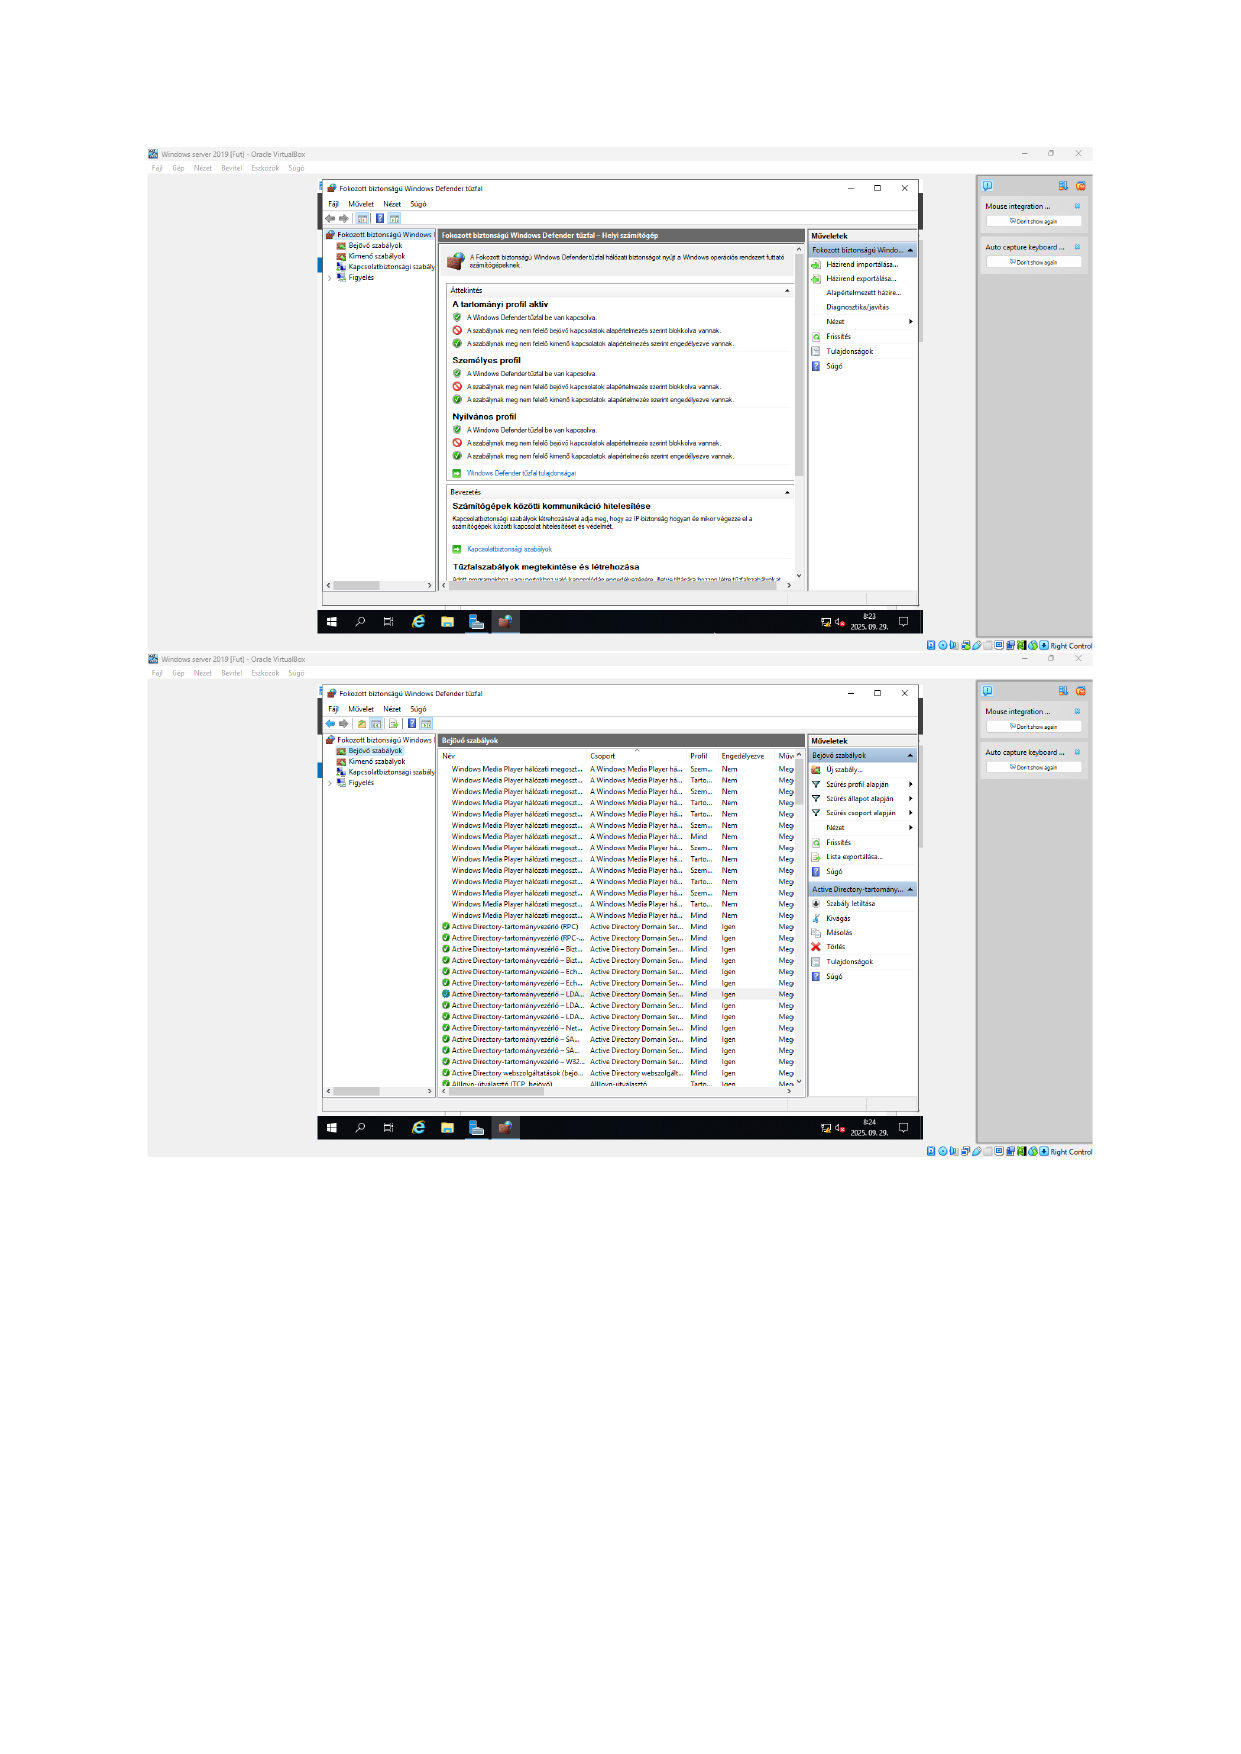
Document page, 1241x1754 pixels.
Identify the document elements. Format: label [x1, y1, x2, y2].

picture [147, 653, 1093, 1157]
picture [147, 147, 1093, 651]
